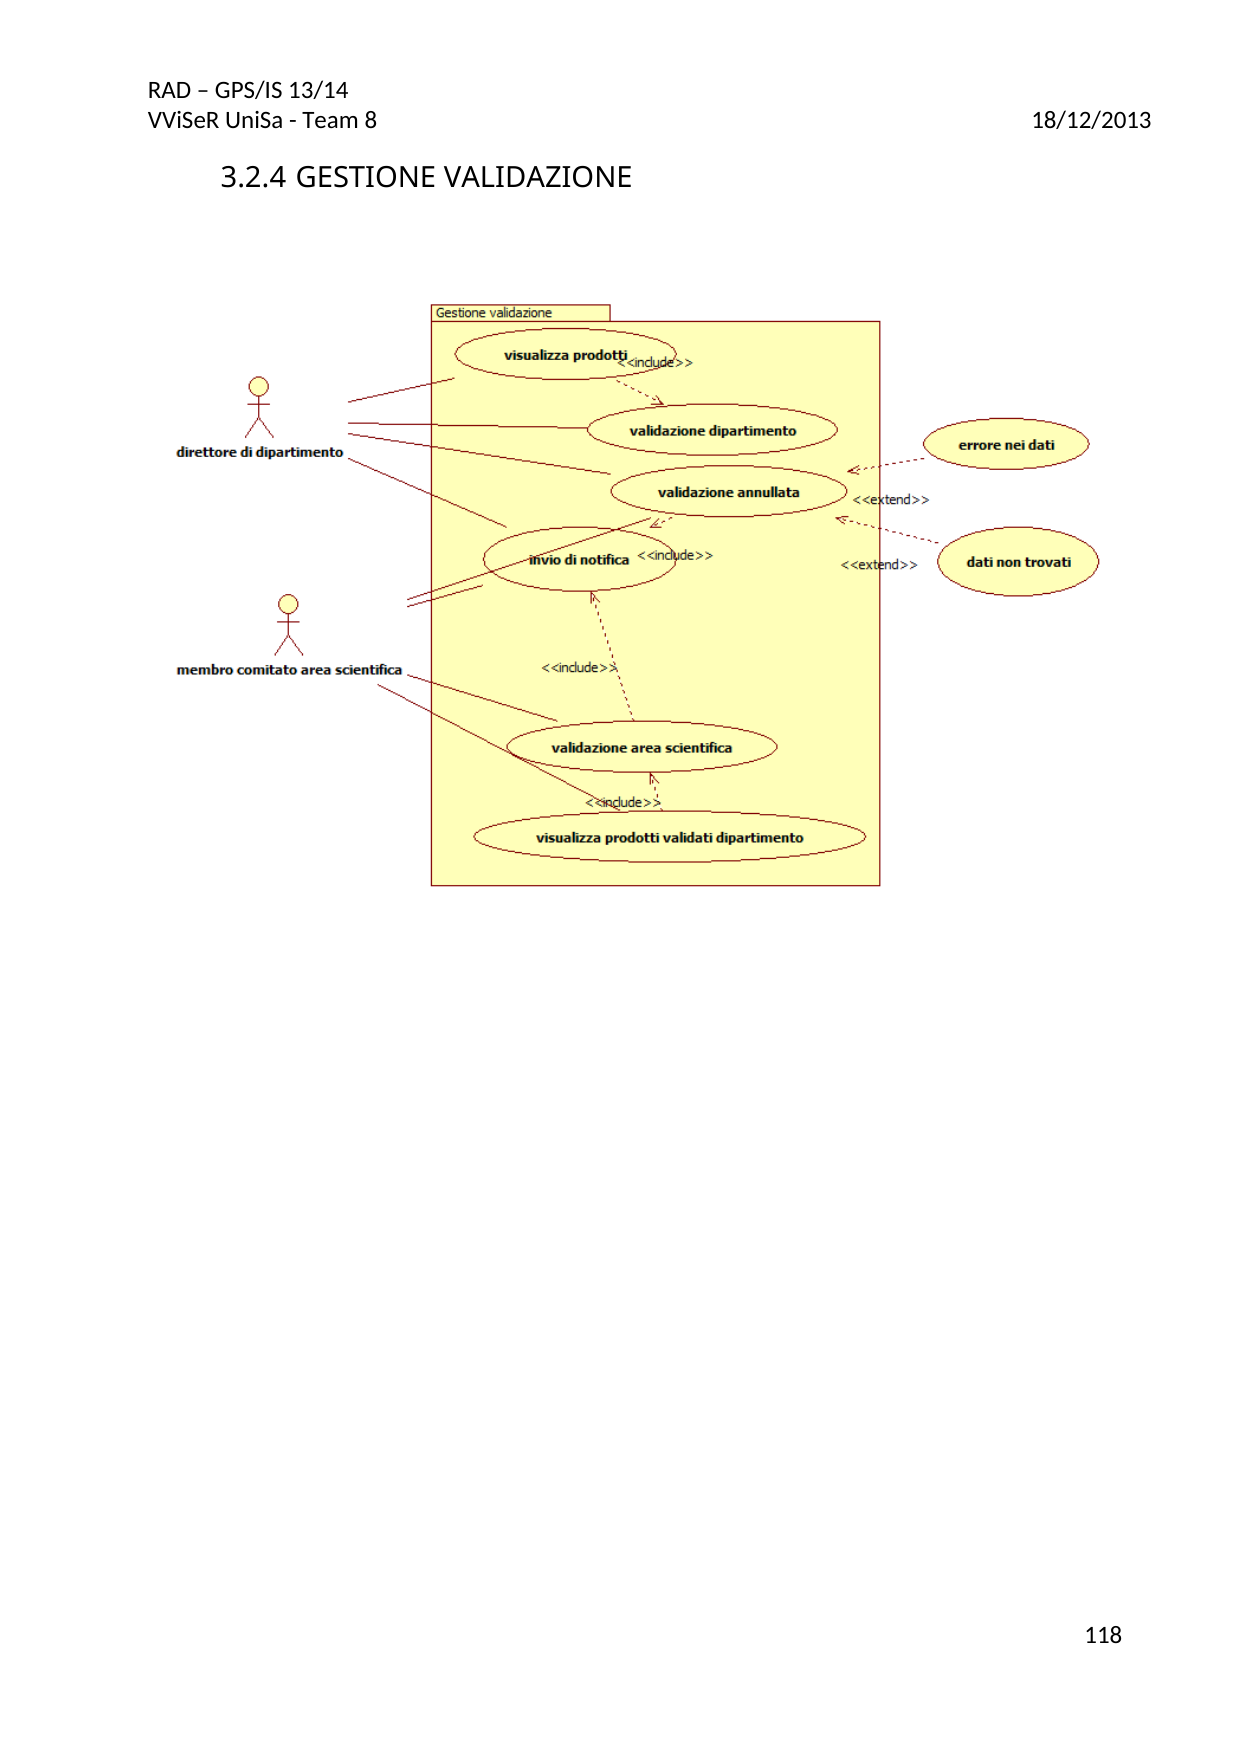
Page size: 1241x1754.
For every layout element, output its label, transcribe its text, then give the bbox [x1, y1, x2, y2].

subtitle Gestione Validazione [220, 156, 1122, 196]
picture [147, 277, 1123, 910]
